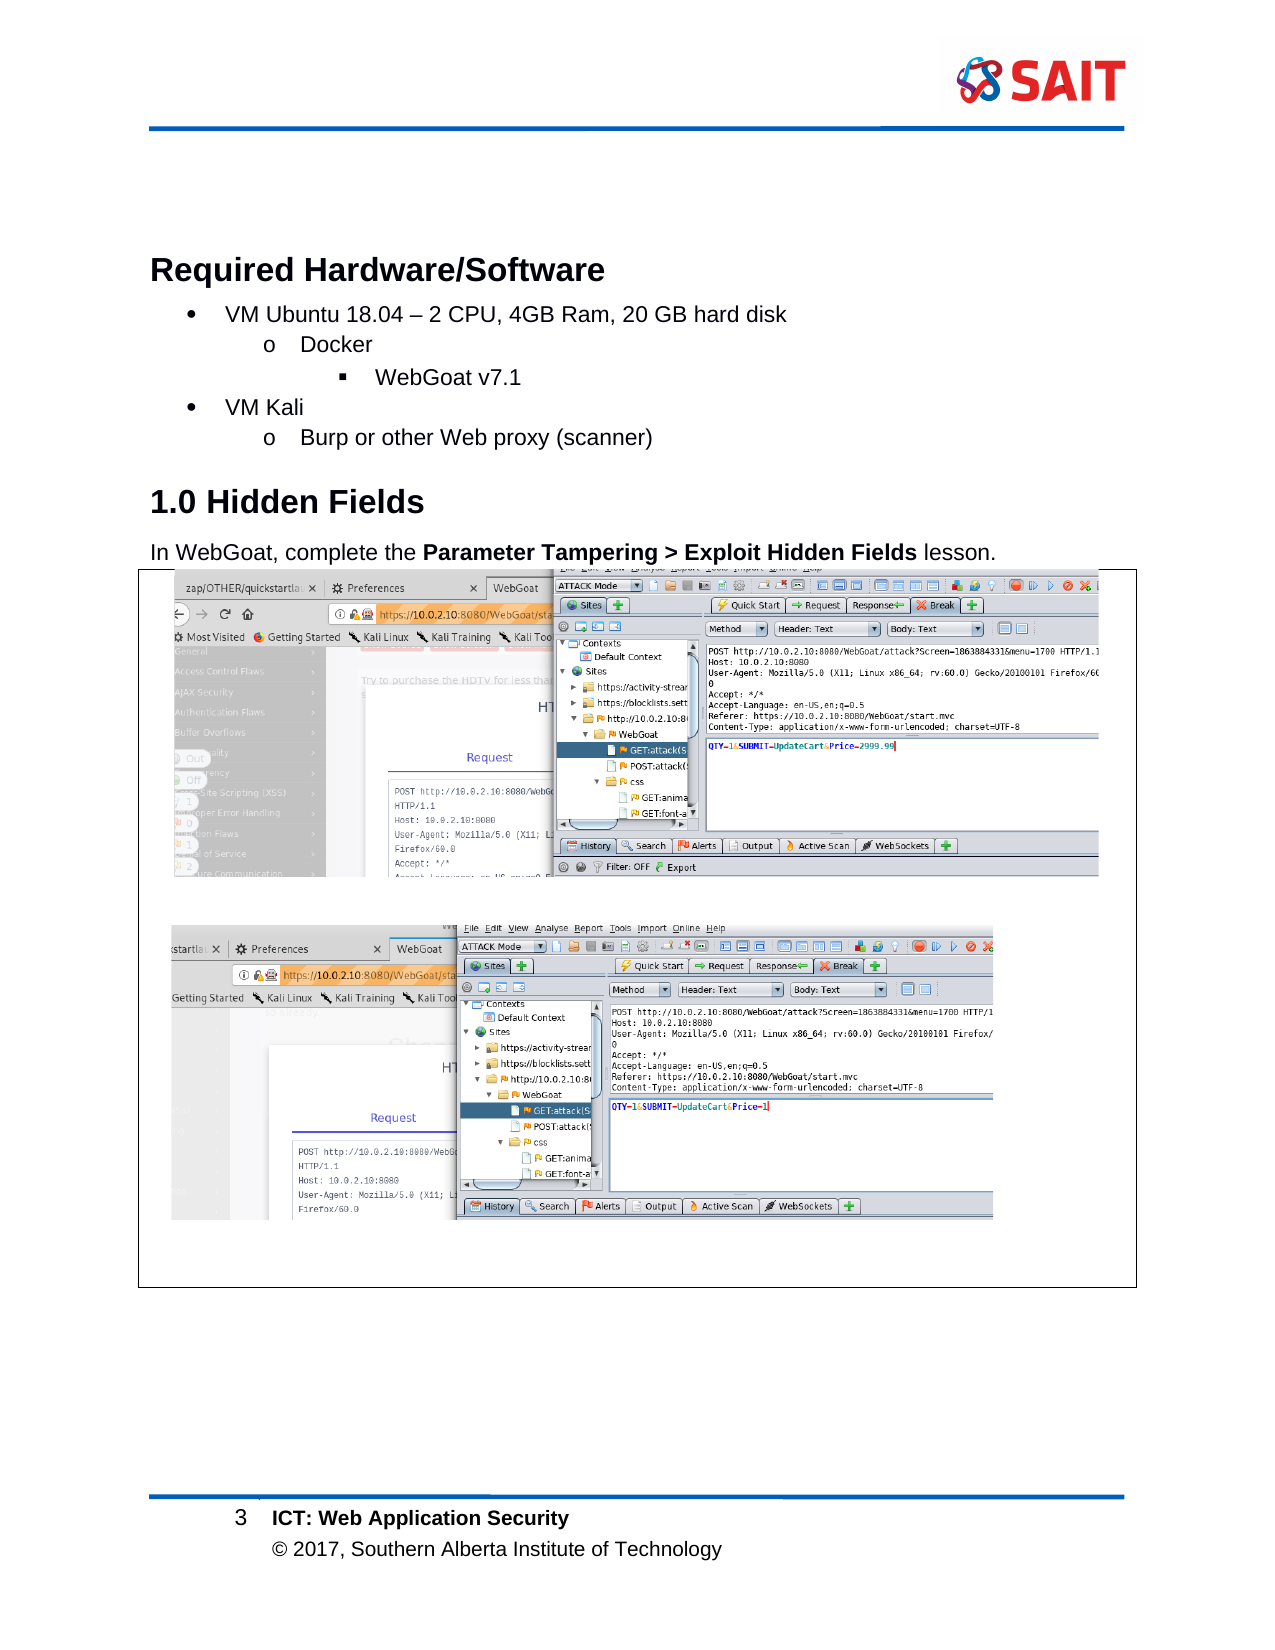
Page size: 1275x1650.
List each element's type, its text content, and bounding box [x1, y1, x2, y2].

subtitle Required Hardware/Software [150, 250, 1125, 289]
picture [171, 925, 994, 1220]
text In WebGoat, complete the Parameter Tampering > Exploit Hidden Fields lesson. [150, 538, 1125, 565]
subtitle 1.0 Hidden Fields [150, 482, 1125, 520]
picture [174, 569, 1099, 877]
list VM Ubuntu 18.04 – 2 CPU, 4GB Ram, 20 GB hard disk [187, 301, 1125, 327]
list Docker [262, 331, 1125, 360]
list WebGoat v7.1 [337, 364, 1125, 390]
list VM Kali [187, 394, 1125, 420]
list Burp or other Web proxy (scanner) [262, 424, 1125, 453]
picture [937, 37, 1145, 123]
table_header [139, 570, 1136, 1287]
